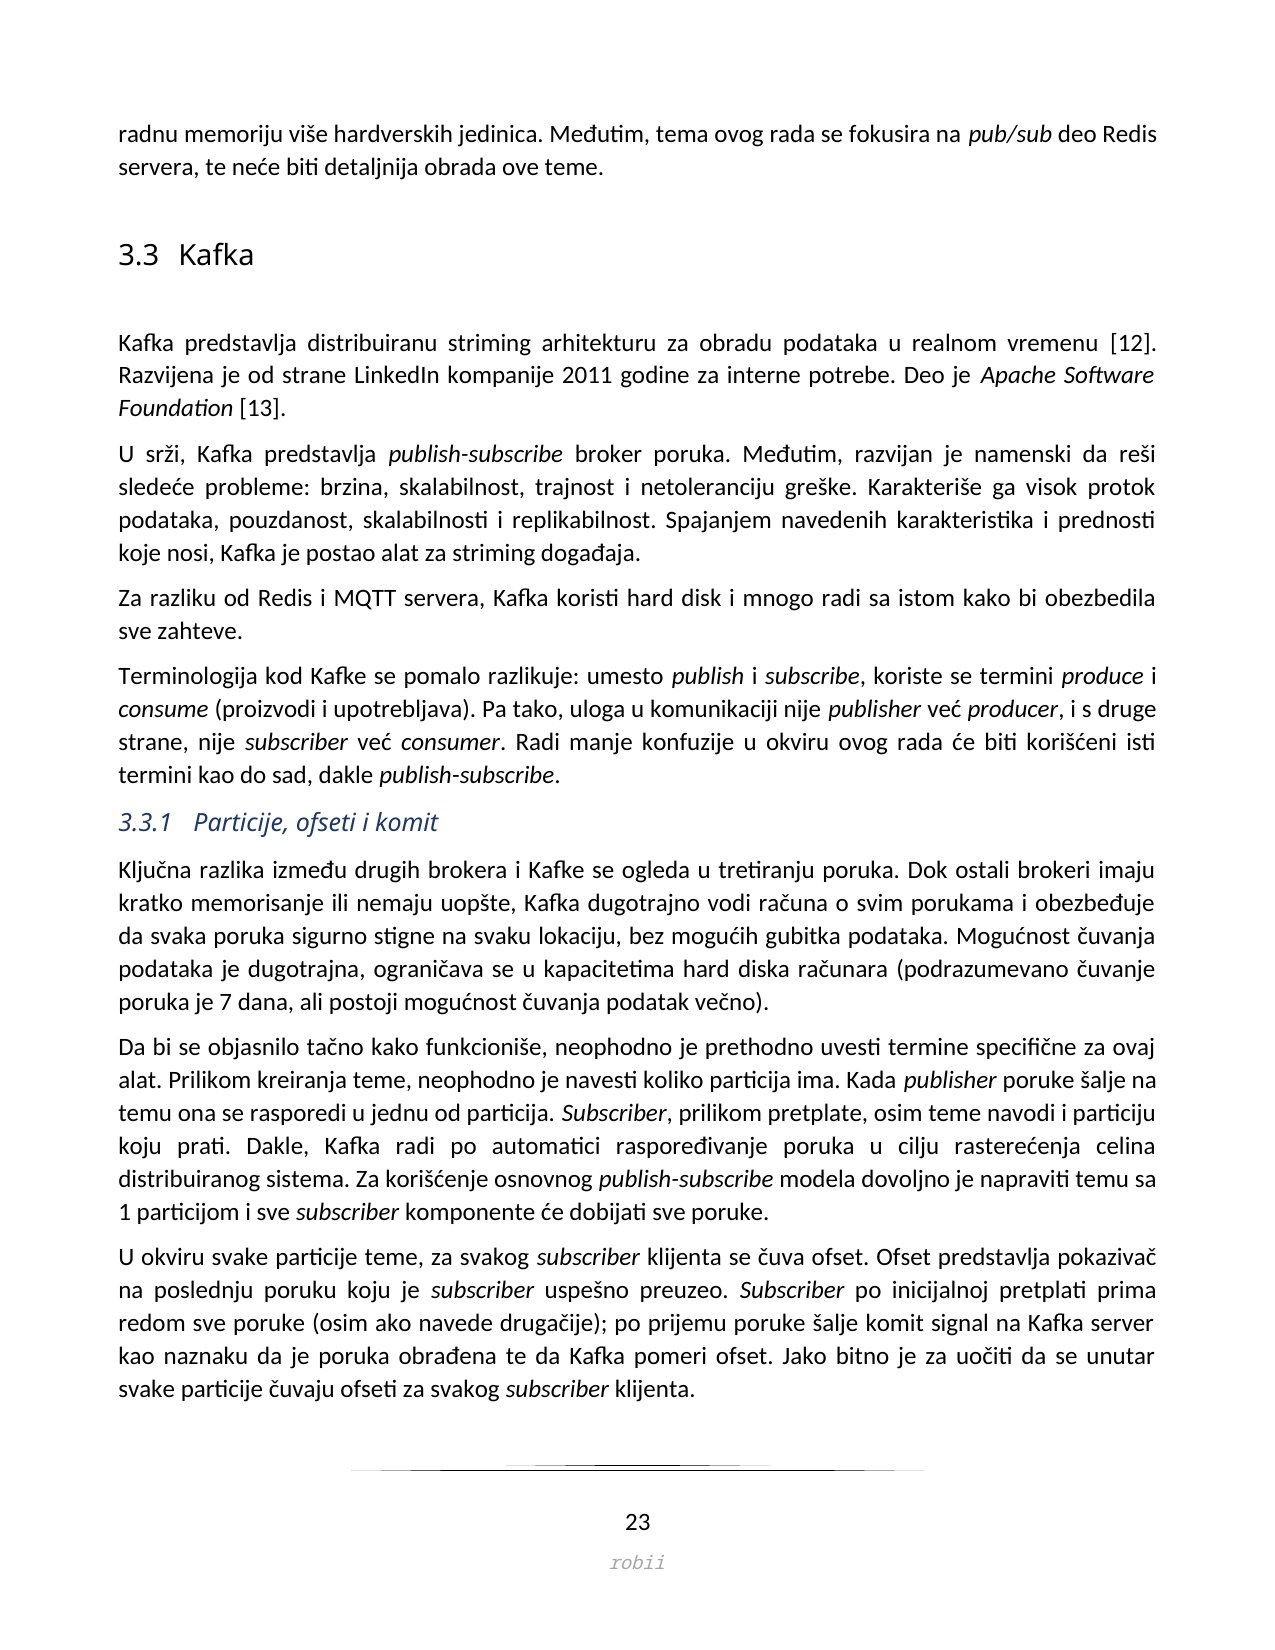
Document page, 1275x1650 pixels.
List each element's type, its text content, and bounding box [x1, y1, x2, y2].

subtitle Particije, ofseti i komit [118, 805, 1157, 839]
text Da bi se objasnilo tačno kako funkcioniše, neophodno je prethodno uvesti termine specifične za ovaj alat. Prilikom kreiranja teme, neophodno je navesti koliko particija ima. Kada publisher poruke šalje na temu ona se rasporedi u jednu od particija. Subscriber, prilikom pretplate, osim teme navodi i particiju koju prati. Dakle, Kafka radi po automatici raspoređivanje poruka u cilju rasterećenja celina distribuiranog sistema. Za korišćenje osnovnog publish-subscribe modela dovoljno je napraviti temu sa 1 particijom i sve subscriber komponente će dobijati sve poruke. [118, 1031, 1157, 1226]
text Kafka predstavlja distribuiranu striming arhitekturu za obradu podataka u realnom vremenu [12]. Razvijena je od strane LinkedIn kompanije 2011 godine za interne potrebe. Deo je Apache Software Foundation [13]. [118, 327, 1157, 423]
subtitle Kafka [118, 234, 1157, 274]
text Ključna razlika između drugih brokera i Kafke se ogleda u tretiranju poruka. Dok ostali brokeri imaju kratko memorisanje ili nemaju uopšte, Kafka dugotrajno vodi računa o svim porukama i obezbeđuje da svaka poruka sigurno stigne na svaku lokaciju, bez mogućih gubitka podataka. Mogućnost čuvanja podataka je dugotrajna, ograničava se u kapacitetima hard diska računara (podrazumevano čuvanje poruka je 7 dana, ali postoji mogućnost čuvanja podatak večno). [118, 854, 1157, 1016]
text U okviru svake particije teme, za svakog subscriber klijenta se čuva ofset. Ofset predstavlja pokazivač na poslednju poruku koju je subscriber uspešno preuzeo. Subscriber po inicijalnoj pretplati prima redom sve poruke (osim ako navede drugačije); po prijemu poruke šalje komit signal na Kafka server kao naznaku da je poruka obrađena te da Kafka pomeri ofset. Jako bitno je za uočiti da se unutar svake particije čuvaju ofseti za svakog subscriber klijenta. [118, 1241, 1157, 1403]
text U srži, Kafka predstavlja publish-subscribe broker poruka. Međutim, razvijan je namenski da reši sledeće probleme: brzina, skalabilnost, trajnost i netoleranciju greške. Karakteriše ga visok protok podataka, pouzdanost, skalabilnosti i replikabilnost. Spajanjem navedenih karakteristika i prednosti koje nosi, Kafka je postao alat za striming događaja. [118, 438, 1157, 567]
text Terminologija kod Kafke se pomalo razlikuje: umesto publish i subscribe, koriste se termini produce i consume (proizvodi i upotrebljava). Pa tako, uloga u komunikaciji nije publisher već producer, i s druge strane, nije subscriber već consumer. Radi manje konfuzije u okviru ovog rada će biti korišćeni isti termini kao do sad, dakle publish-subscribe. [118, 661, 1157, 790]
text Za razliku od Redis i MQTT servera, Kafka koristi hard disk i mnogo radi sa istom kako bi obezbedila sve zahteve. [118, 582, 1157, 646]
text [118, 118, 1157, 182]
